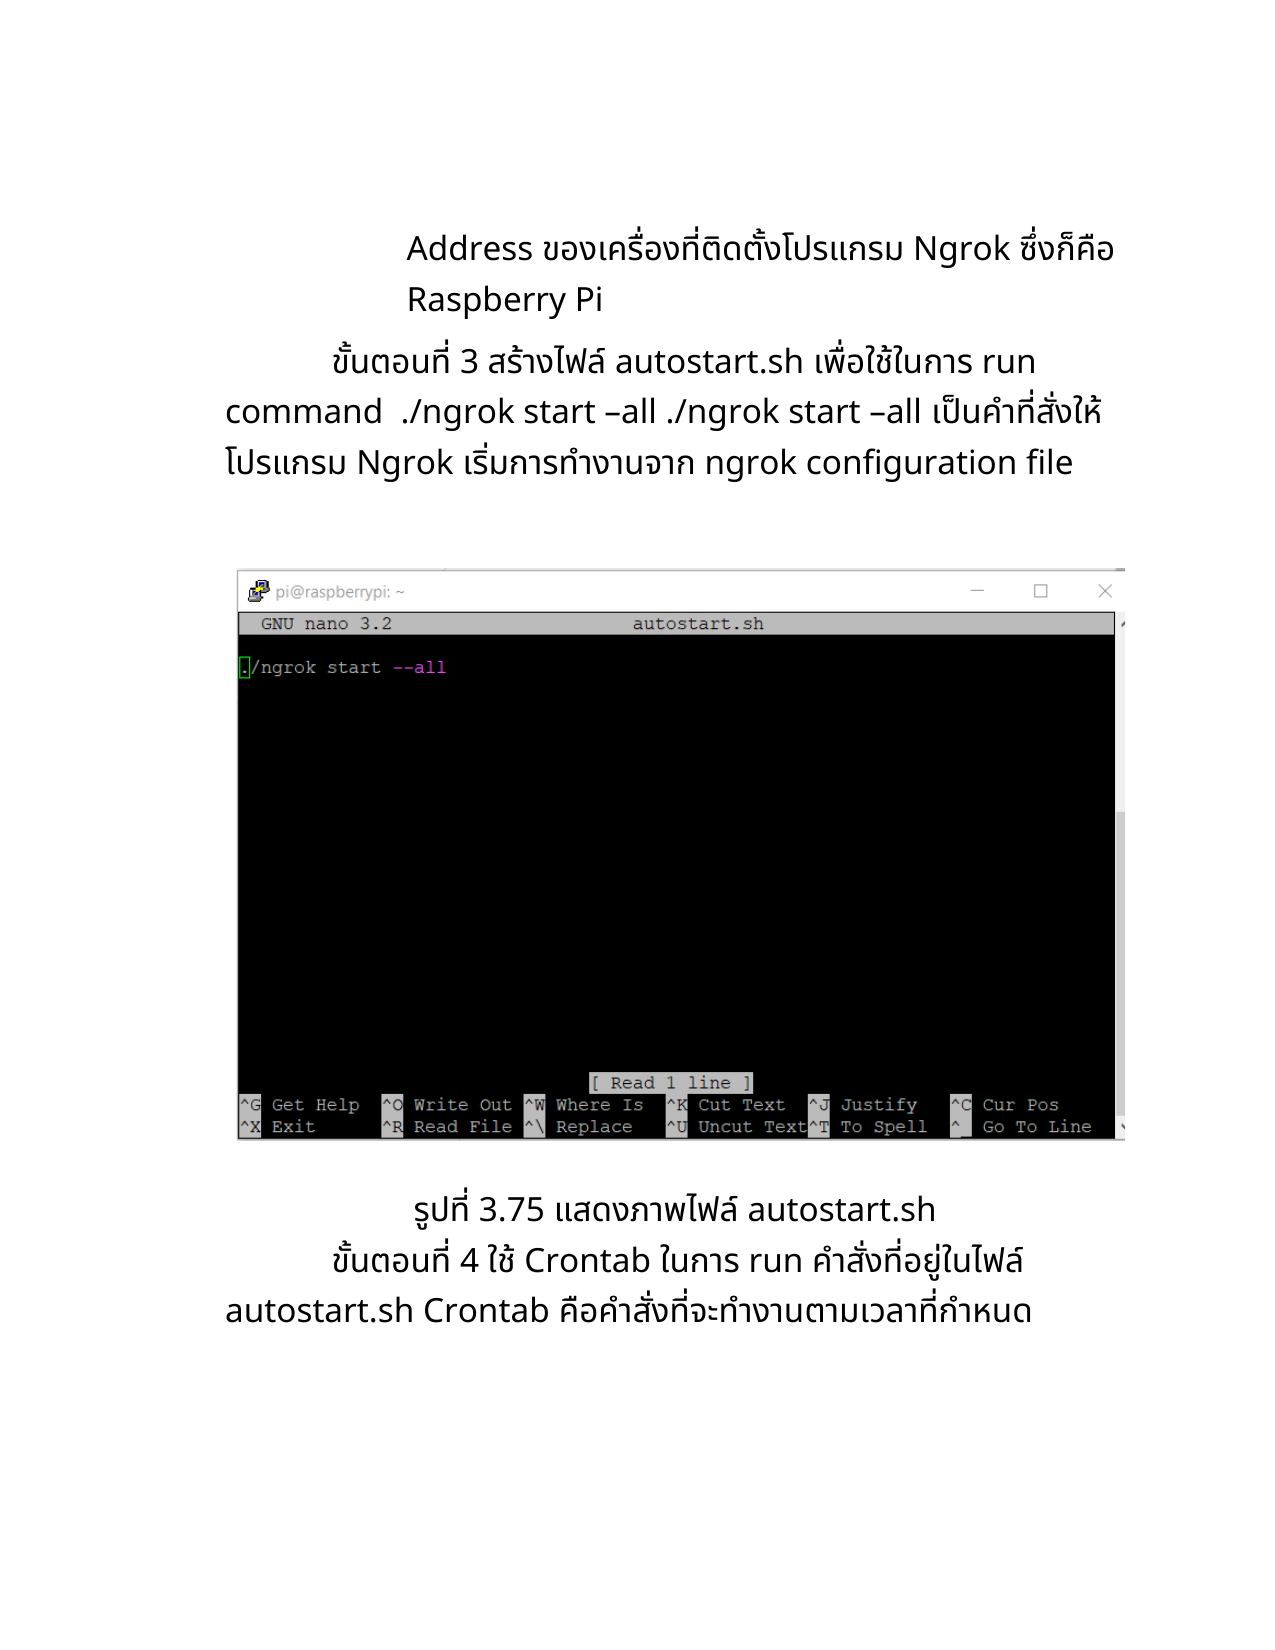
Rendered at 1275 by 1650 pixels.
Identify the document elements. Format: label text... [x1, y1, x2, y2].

table_header รูปที่ 3.75 แสดงภาพไฟล์ autostart.sh [225, 568, 1125, 1237]
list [369, 225, 1125, 321]
picture [236, 568, 1125, 1141]
text ขั้นตอนที่ 3 สร้างไฟล์ autostart.sh เพื่อใช้ในการ run command ./ngrok start –all ./ngrok start –all เป็นคำที่สั่งให้โปรแกรม Ngrok เริ่มการทำงานจาก ngrok configuration file [225, 338, 1125, 489]
text ขั้นตอนที่ 4 ใช้ Crontab ในการ run คำสั่งที่อยู่ในไฟล์ autostart.sh Crontab คือคำสั่งที่จะทำงานตามเวลาที่กำหนด [225, 1237, 1125, 1338]
